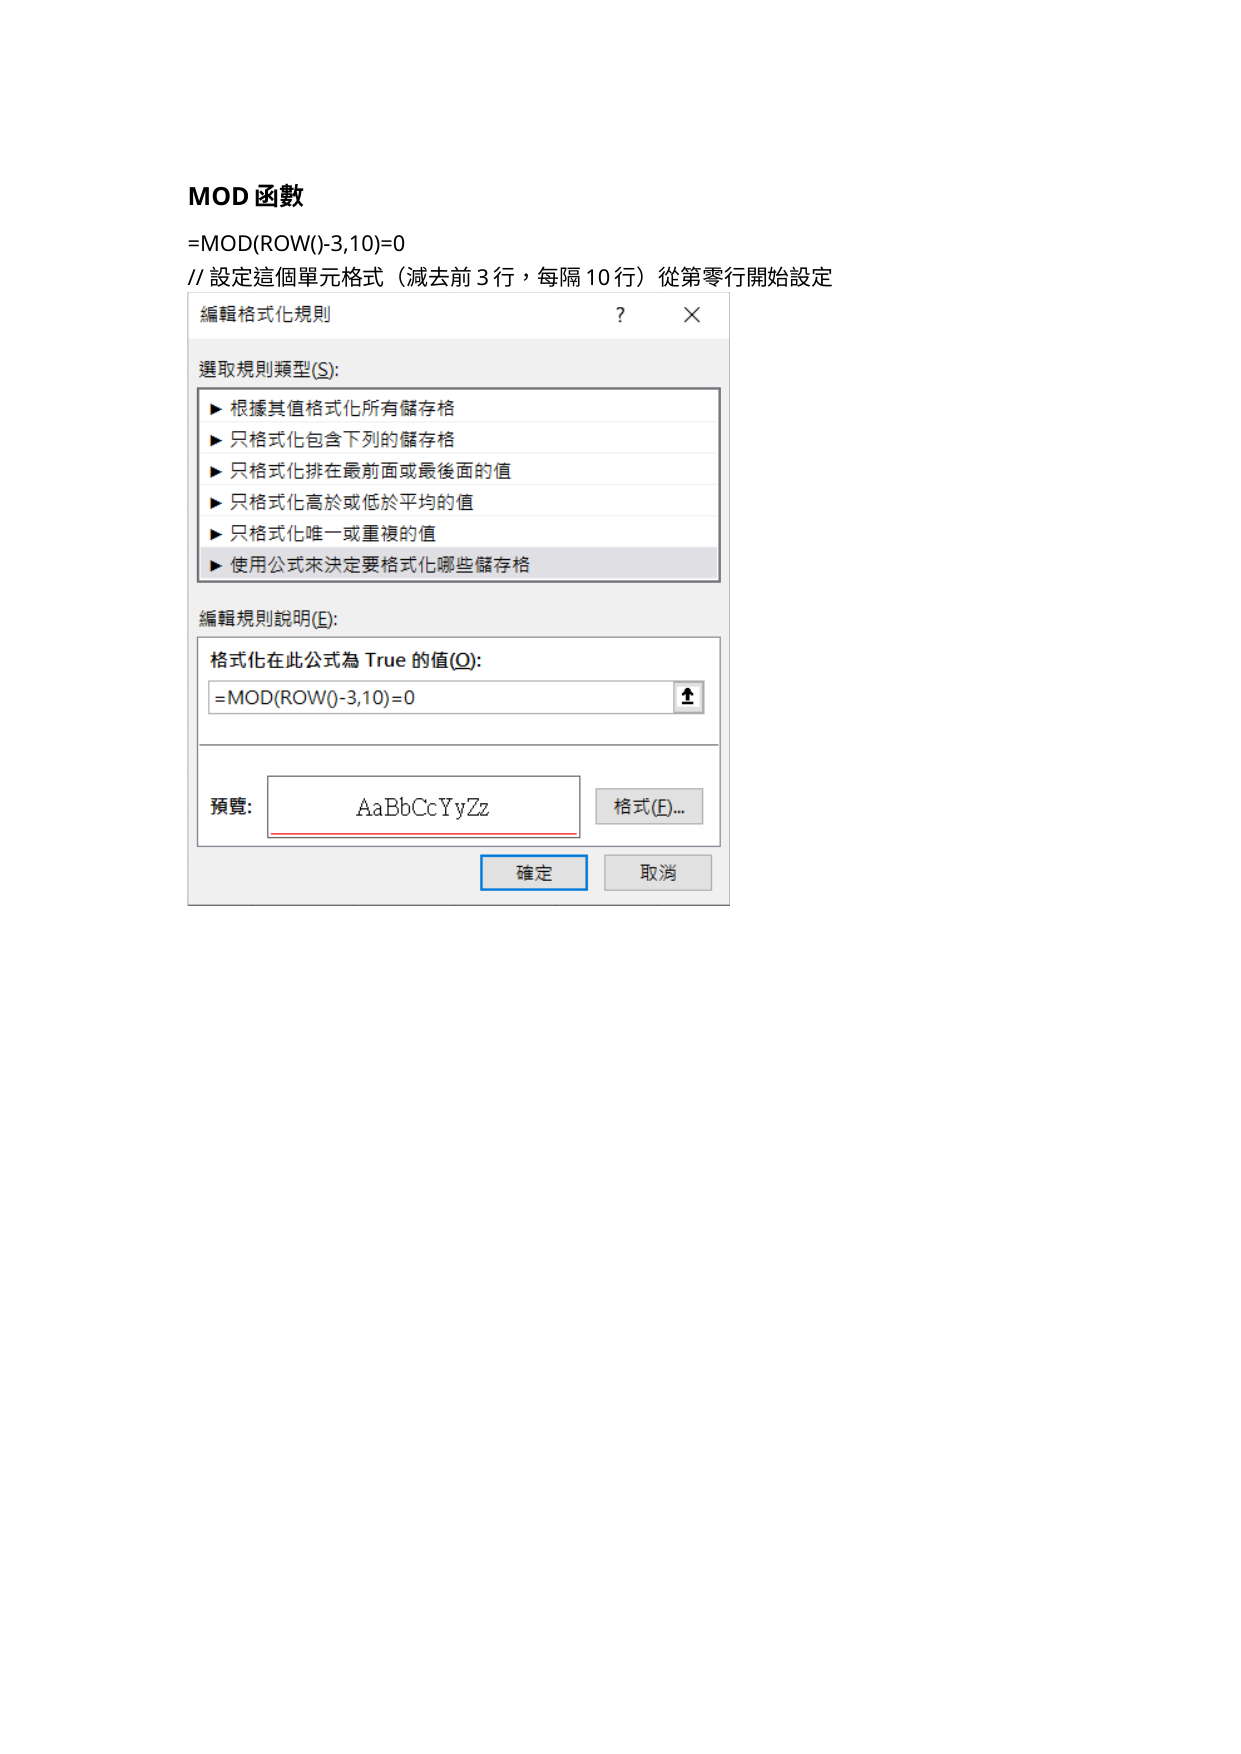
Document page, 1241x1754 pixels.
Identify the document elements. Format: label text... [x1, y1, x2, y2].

picture [187, 292, 730, 906]
text MOD函數 [187, 162, 1053, 227]
text =MOD(ROW()-3,10)=0 [187, 227, 1053, 259]
text // 設定這個單元格式（減去前3行，每隔10行）從第零行開始設定 [187, 259, 1053, 292]
